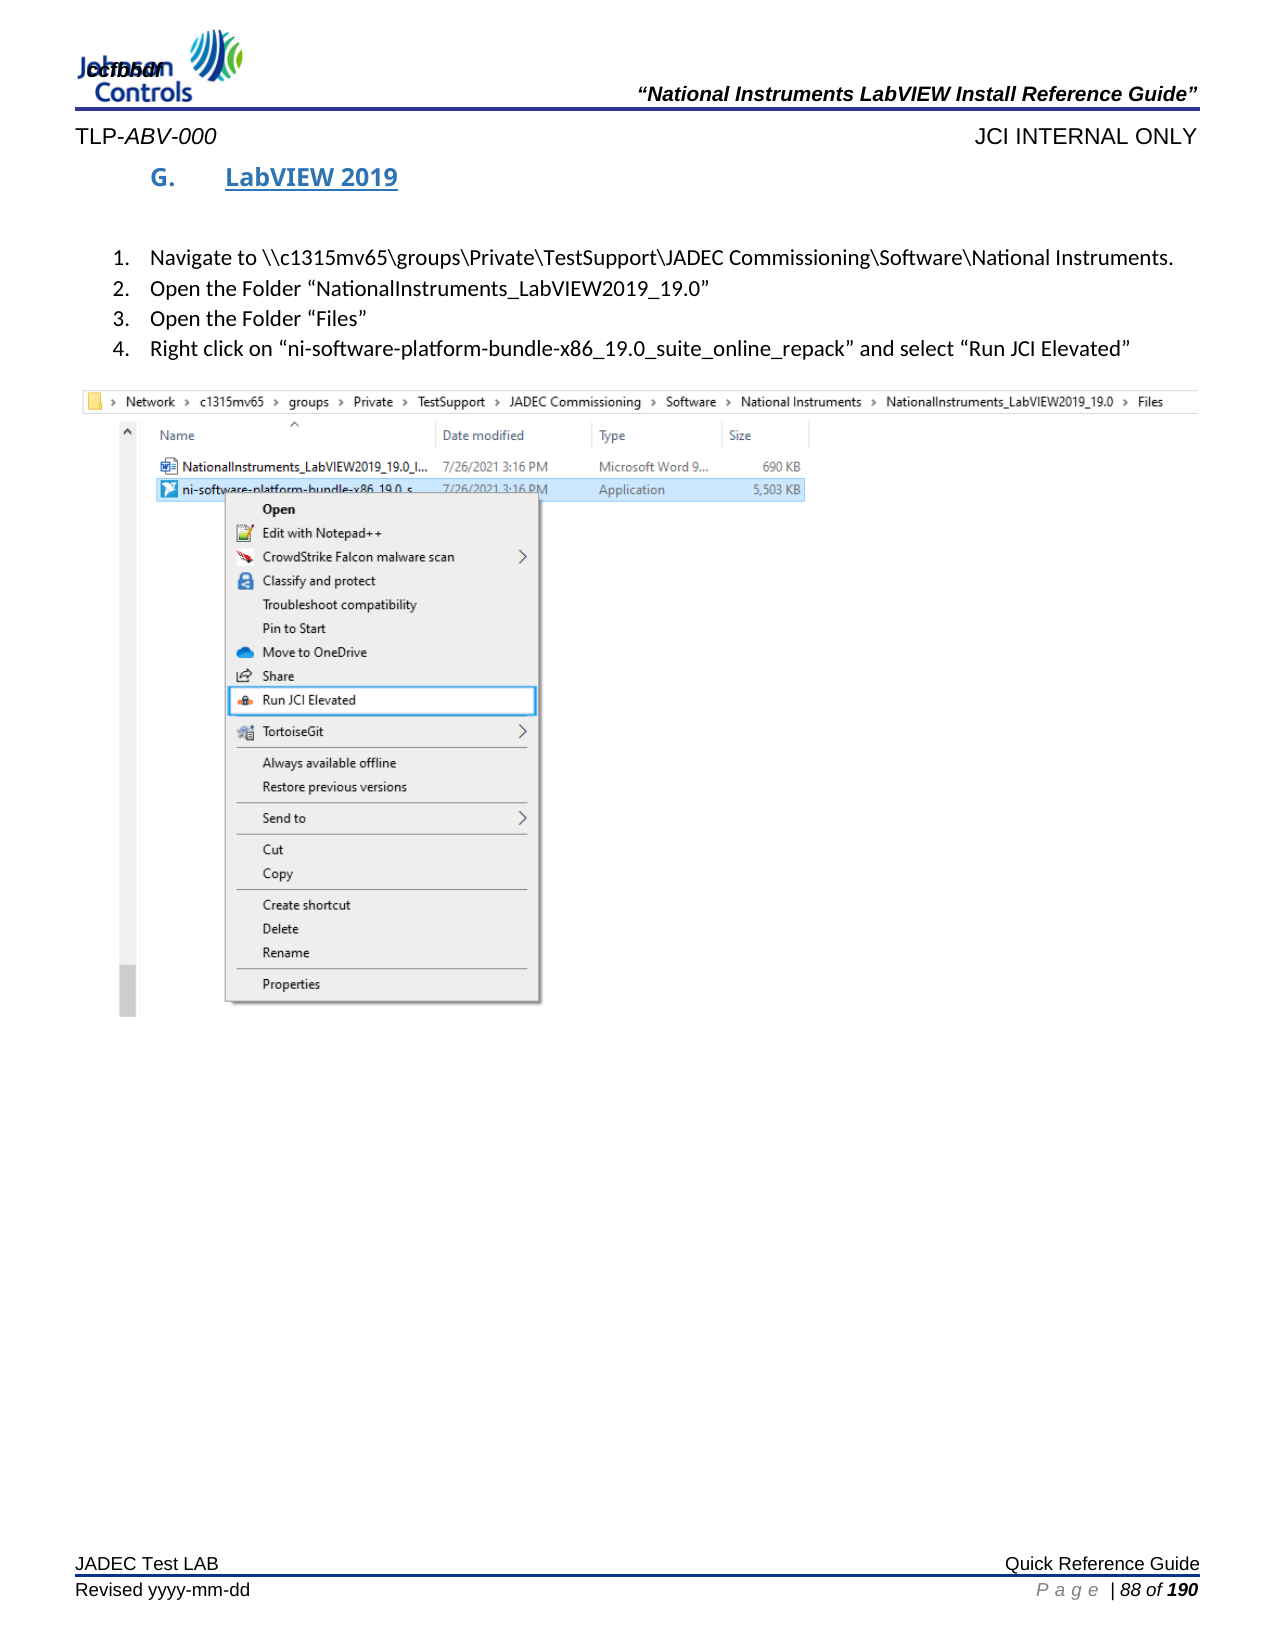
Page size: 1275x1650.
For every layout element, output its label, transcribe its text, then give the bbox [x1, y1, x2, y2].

subtitle LabVIEW 2019 [150, 160, 1200, 194]
list Open the Folder “NationalInstruments_LabVIEW2019_19.0” [112, 274, 1200, 302]
list Navigate to \\c1315mv65\groups\Private\TestSupport\JADEC Commissioning\Software\National Instruments. [112, 243, 1200, 272]
picture [75, 375, 1200, 1030]
list Right click on “ni-software-platform-bundle-x86_19.0_suite_online_repack” and select “Run JCI Elevated” [112, 334, 1200, 362]
list Open the Folder “Files” [112, 304, 1200, 332]
picture [76, 26, 246, 105]
